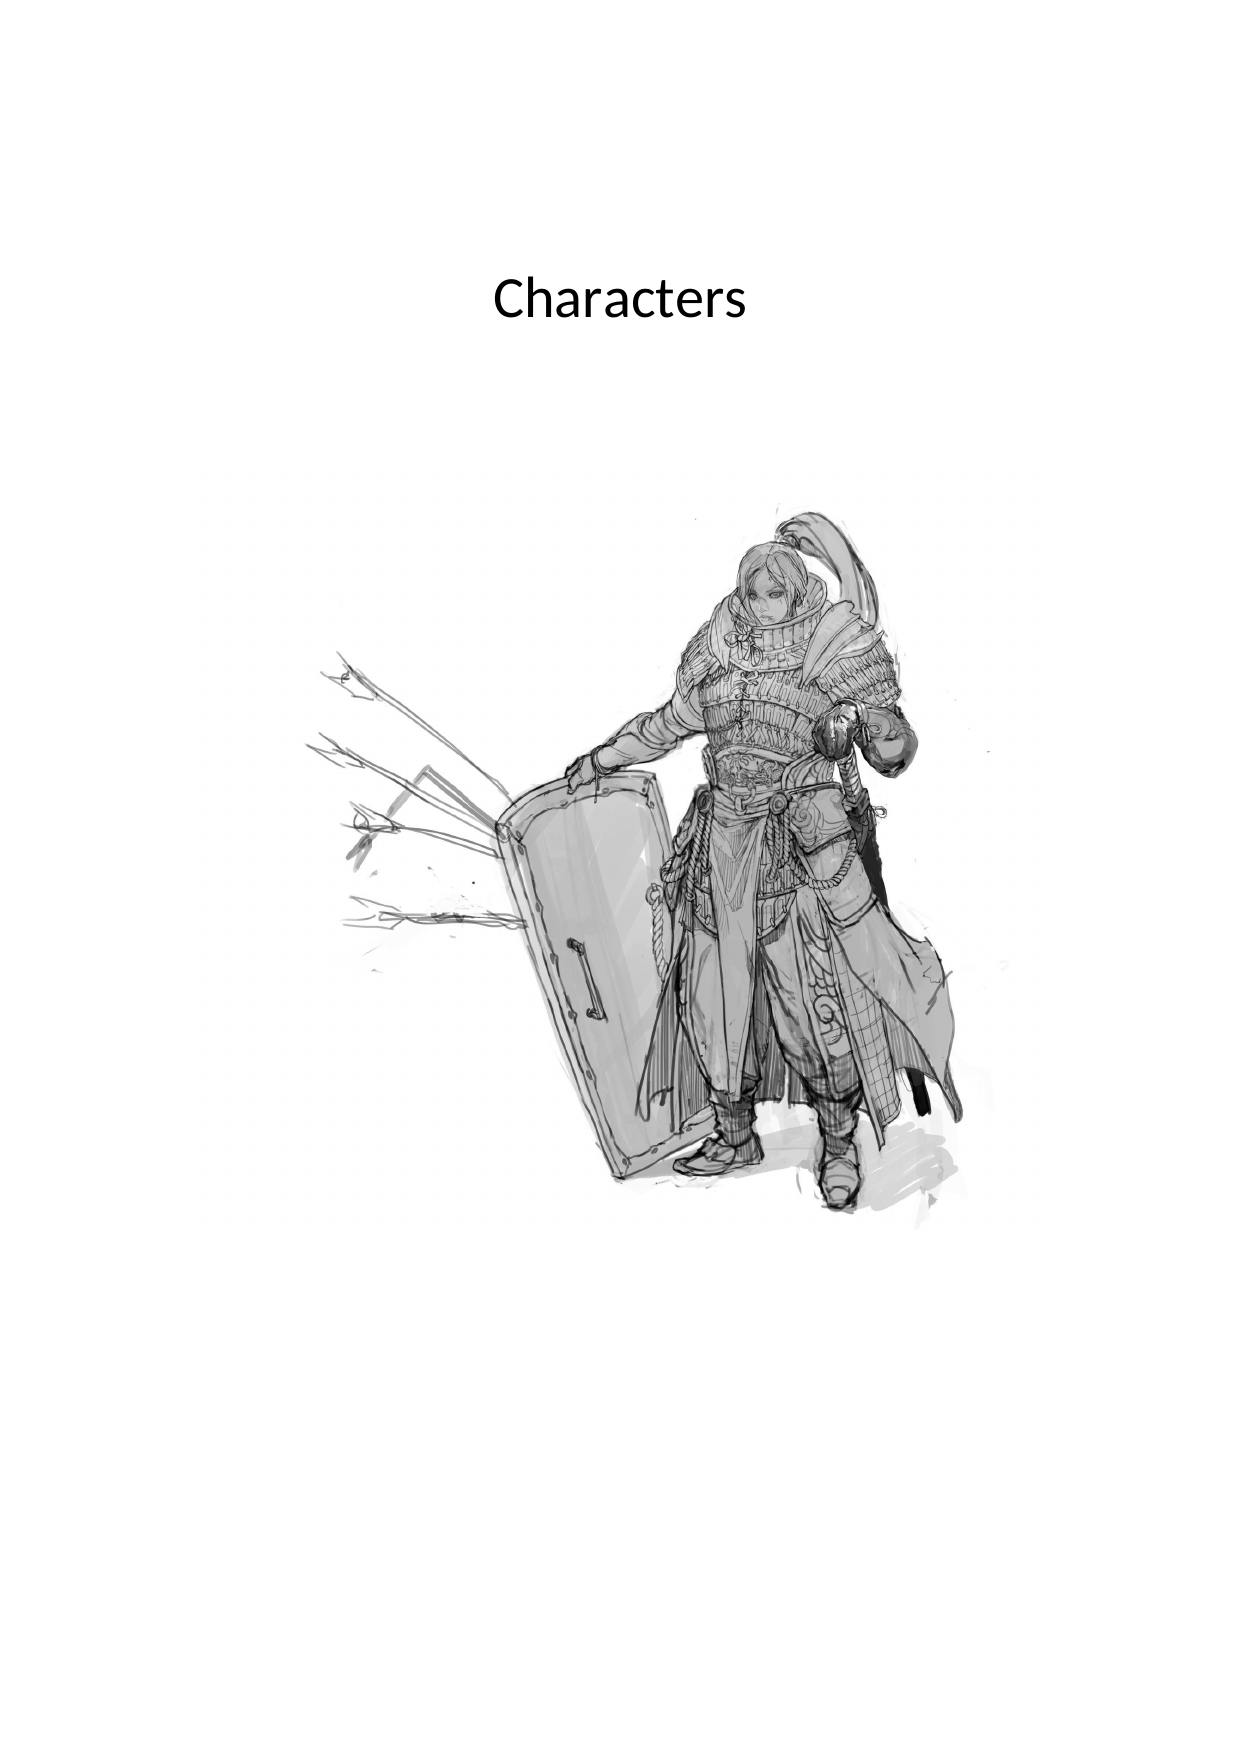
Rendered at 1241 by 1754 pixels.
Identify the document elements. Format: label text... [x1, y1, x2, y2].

text Characters [177, 261, 1063, 332]
picture [177, 466, 1063, 1242]
